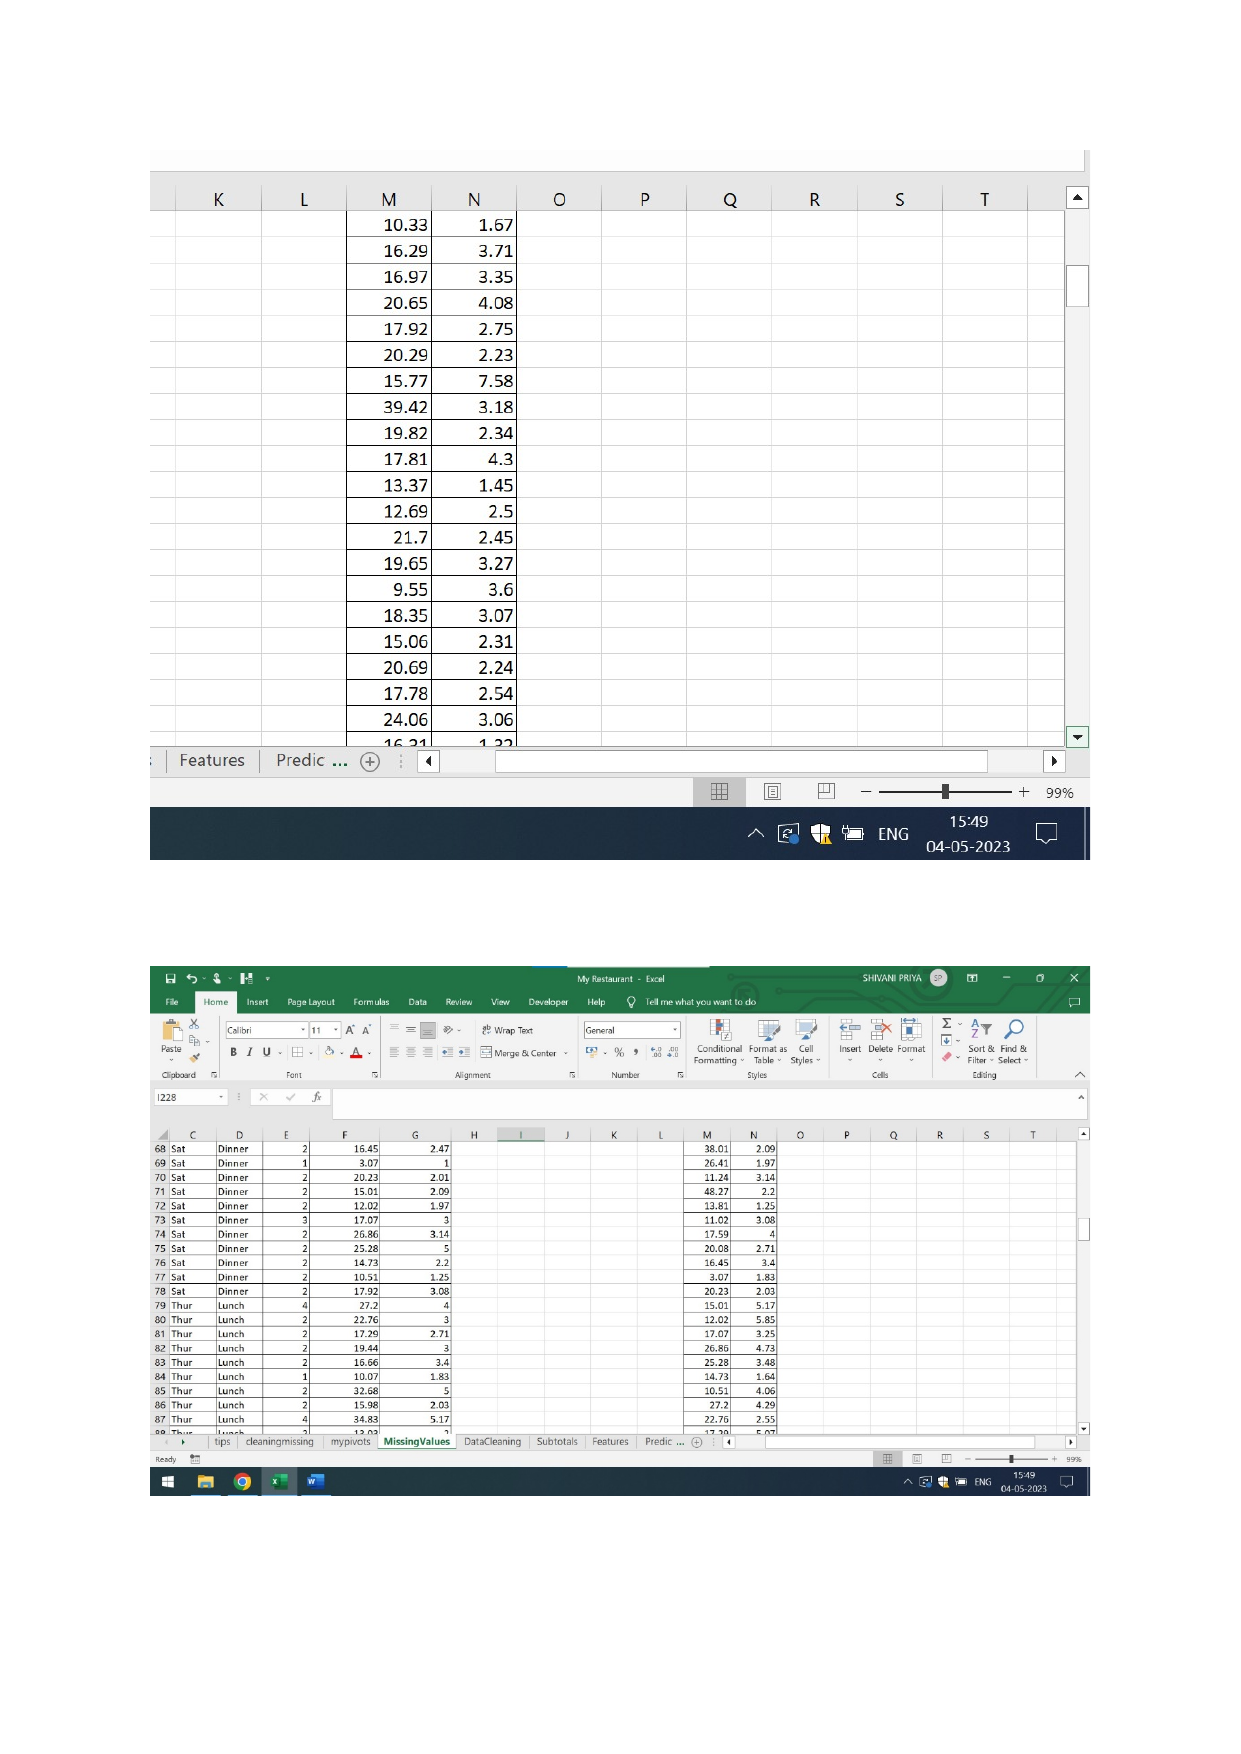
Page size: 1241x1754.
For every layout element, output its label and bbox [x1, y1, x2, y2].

picture [150, 966, 1091, 1496]
picture [150, 150, 1091, 860]
